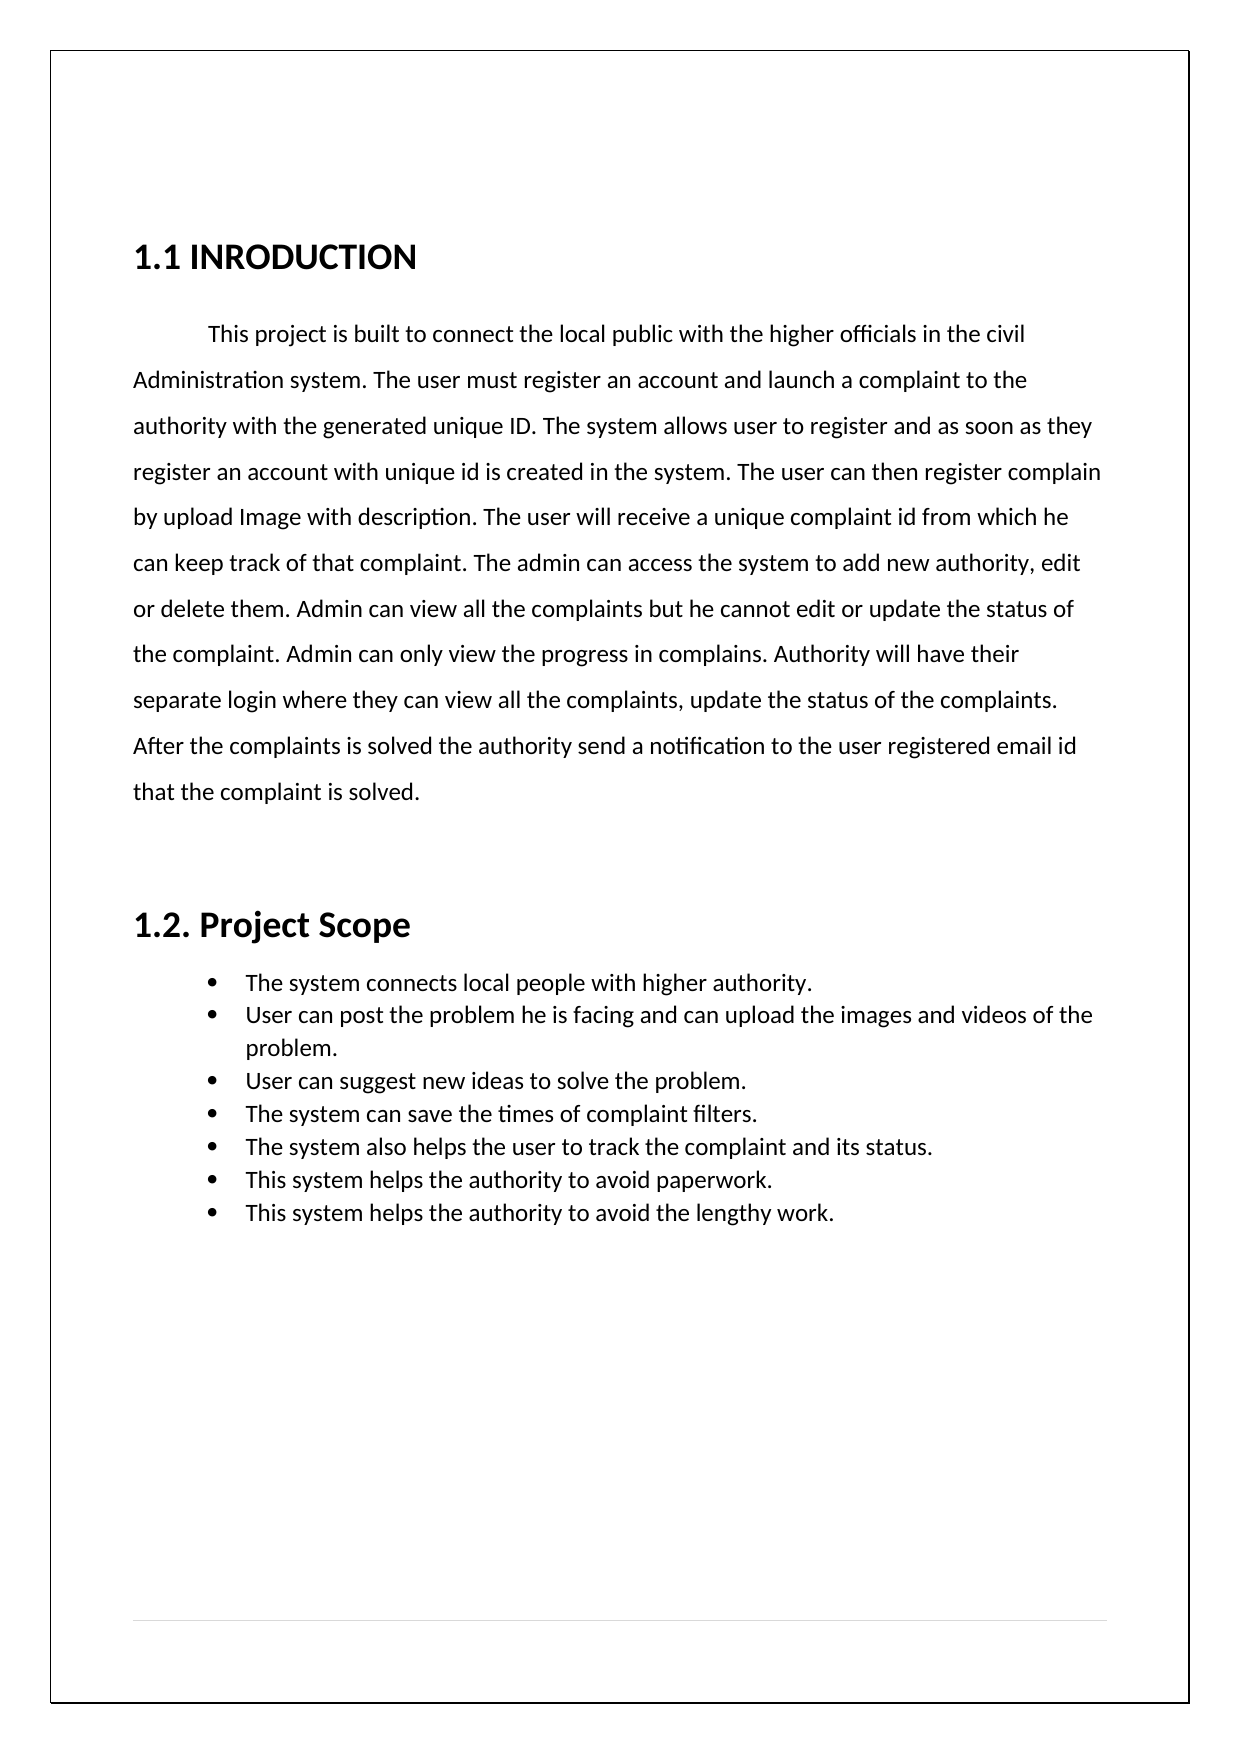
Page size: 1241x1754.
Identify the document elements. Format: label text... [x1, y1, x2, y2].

list This system helps the authority to avoid paperwork. [208, 1164, 1107, 1195]
text 1.1 INRODUCTION [133, 233, 1107, 279]
list The system connects local people with higher authority. [208, 967, 1107, 997]
text 1.2. Project Scope [133, 901, 1107, 946]
list User can suggest new ideas to solve the problem. [208, 1065, 1107, 1096]
list The system can save the times of complaint filters. [208, 1098, 1107, 1129]
list The system also helps the user to track the complaint and its status. [208, 1131, 1107, 1162]
list User can post the problem he is facing and can upload the images and videos of the problem. [208, 999, 1107, 1063]
text This project is built to connect the local public with the higher officials in the civil Administration system. The user must register an account and launch a complaint to the authority with the generated unique ID. The system allows user to register and as soon as they register an account with unique id is created in the system. The user can then register complain by upload Image with description. The user will receive a unique complaint id from which he can keep track of that complaint. The admin can access the system to add new authority, edit or delete them. Admin can view all the complaints but he cannot edit or update the status of the complaint. Admin can only view the progress in complains. Authority will have their separate login where they can view all the complaints, update the status of the complaints. After the complaints is solved the authority send a notification to the user registered email id that the complaint is solved. [133, 318, 1107, 806]
list This system helps the authority to avoid the lengthy work. [208, 1197, 1107, 1228]
